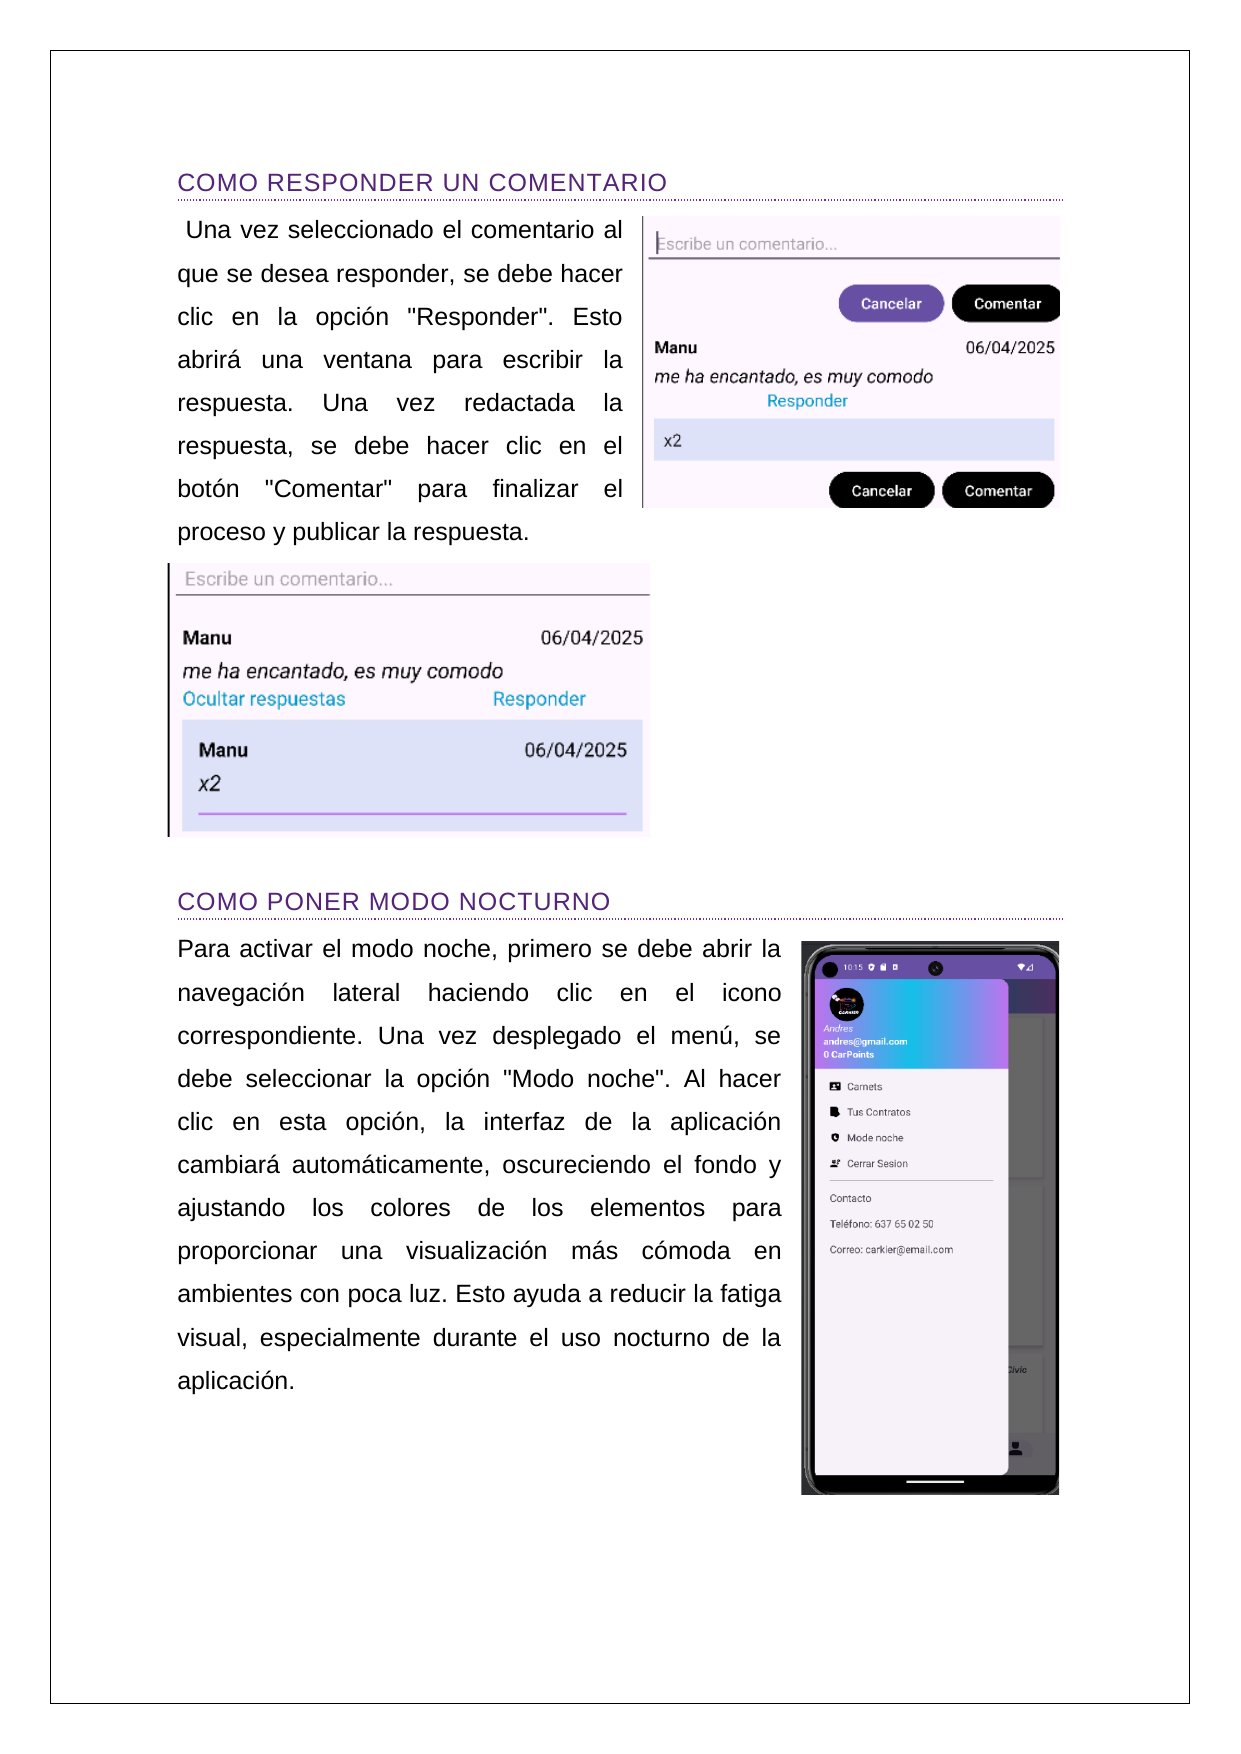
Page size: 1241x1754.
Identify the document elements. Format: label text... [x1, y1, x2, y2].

picture [799, 941, 1060, 1491]
picture [166, 563, 650, 836]
subtitle Como responder un comentario [177, 168, 1063, 201]
picture [641, 216, 1060, 507]
subtitle Como poner modo nocturno [177, 887, 1063, 920]
